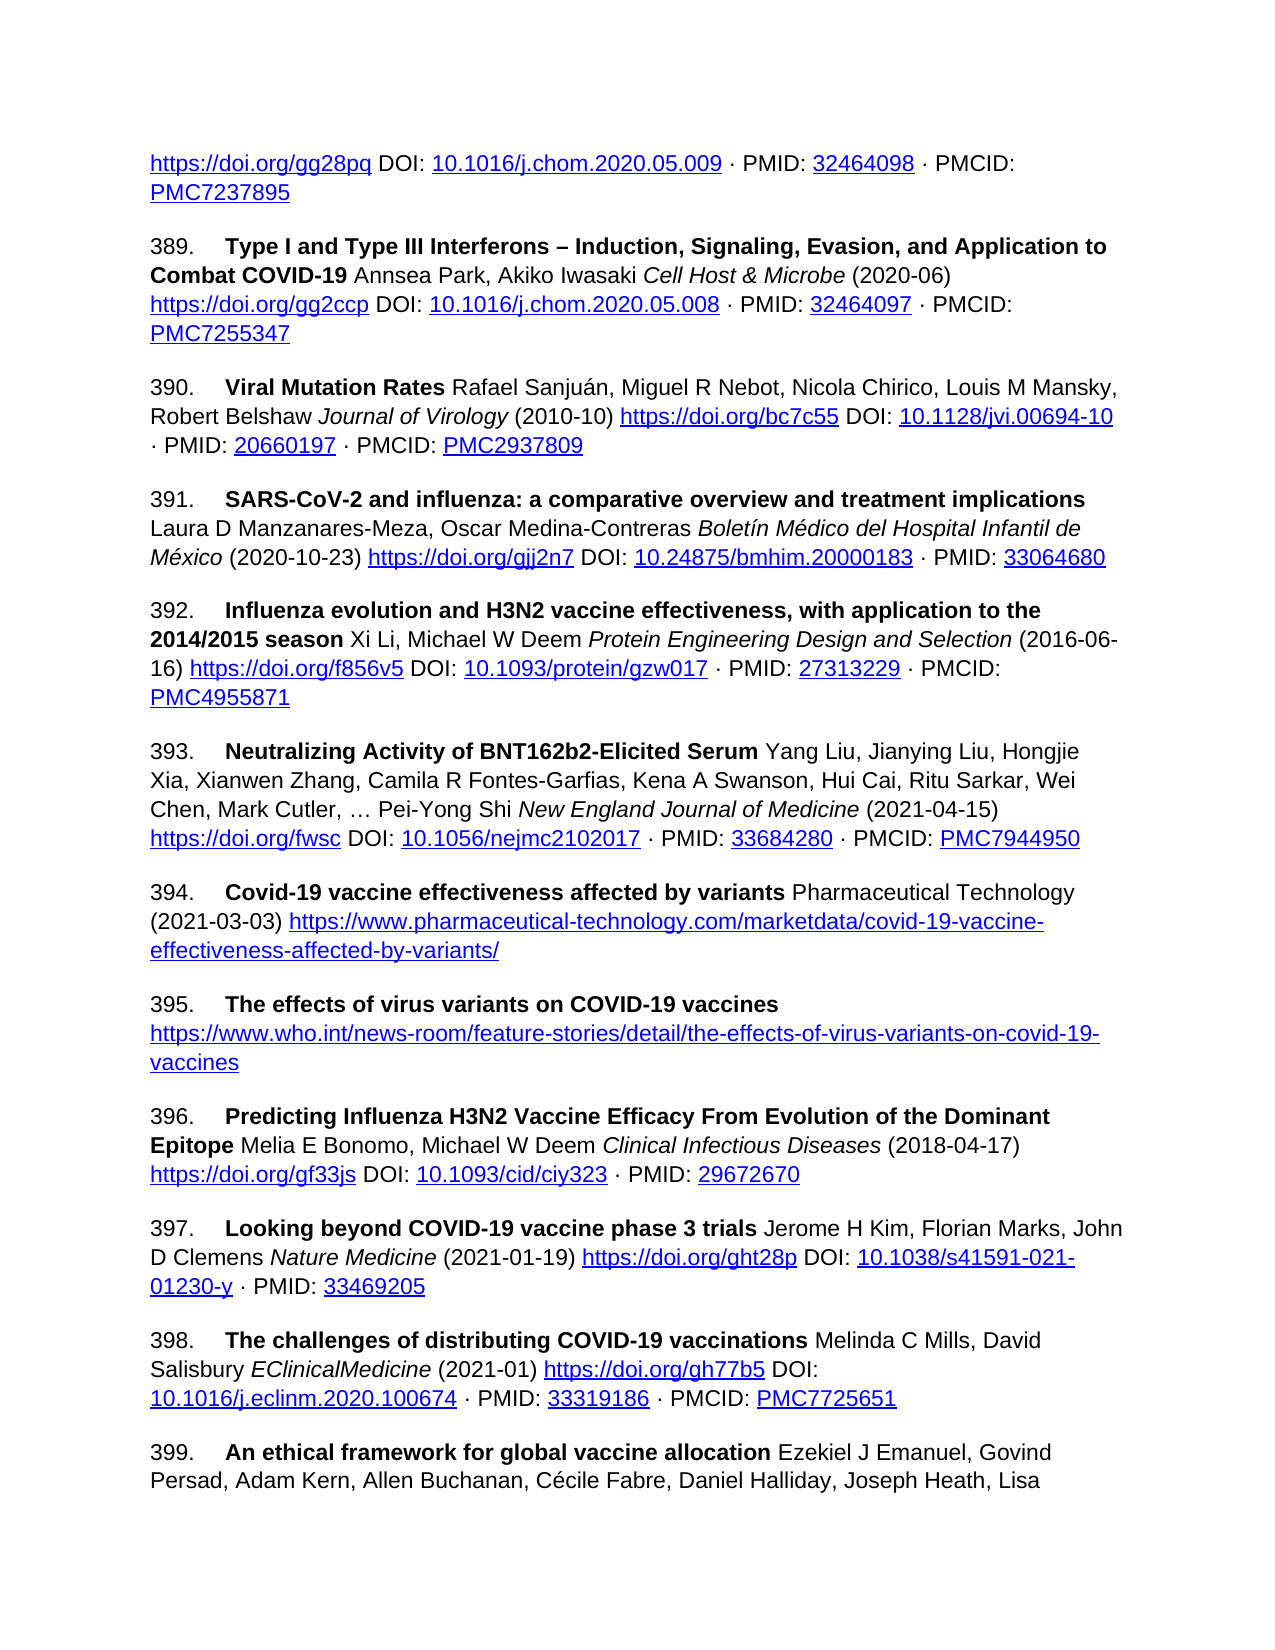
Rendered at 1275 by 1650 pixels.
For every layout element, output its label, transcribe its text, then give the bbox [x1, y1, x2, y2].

text 396. Predicting Influenza H3N2 Vaccine Efficacy From Evolution of the Dominant Epitope Melia E Bonomo, Michael W Deem Clinical Infectious Diseases (2018-04-17) https://doi.org/gf33js DOI: 10.1093/cid/ciy323 · PMID: 29672670 [150, 1103, 1125, 1187]
text 391. SARS-CoV-2 and influenza: a comparative overview and treatment implications Laura D Manzanares-Meza, Oscar Medina-Contreras Boletín Médico del Hospital Infantil de México (2020-10-23) https://doi.org/gjj2n7 DOI: 10.24875/bmhim.20000183 · PMID: 33064680 [150, 486, 1125, 570]
text 392. Influenza evolution and H3N2 vaccine effectiveness, with application to the 2014/2015 season Xi Li, Michael W Deem Protein Engineering Design and Selection (2016-06-16) https://doi.org/f856v5 DOI: 10.1093/protein/gzw017 · PMID: 27313229 · PMCID: PMC4955871 [150, 597, 1125, 711]
text 395. The effects of virus variants on COVID-19 vaccines https://www.who.int/news-room/feature-stories/detail/the-effects-of-virus-variants-on-covid-19-vaccines [150, 991, 1125, 1075]
text 389. Type I and Type III Interferons – Induction, Signaling, Evasion, and Application to Combat COVID-19 Annsea Park, Akiko Iwasaki Cell Host & Microbe (2020-06) https://doi.org/gg2ccp DOI: 10.1016/j.chom.2020.05.008 · PMID: 32464097 · PMCID: PMC7255347 [150, 233, 1125, 346]
text 397. Looking beyond COVID-19 vaccine phase 3 trials Jerome H Kim, Florian Marks, John D Clemens Nature Medicine (2021-01-19) https://doi.org/ght28p DOI: 10.1038/s41591-021-01230-y · PMID: 33469205 [150, 1215, 1125, 1299]
text 393. Neutralizing Activity of BNT162b2-Elicited Serum Yang Liu, Jianying Liu, Hongjie Xia, Xianwen Zhang, Camila R Fontes-Garfias, Kena A Swanson, Hui Cai, Ritu Sarkar, Wei Chen, Mark Cutler, … Pei-Yong Shi New England Journal of Medicine (2021-04-15) https://doi.org/fwsc DOI: 10.1056/nejmc2102017 · PMID: 33684280 · PMCID: PMC7944950 [150, 738, 1125, 852]
text 394. Covid-19 vaccine effectiveness affected by variants Pharmaceutical Technology (2021-03-03) https://www.pharmaceutical-technology.com/marketdata/covid-19-vaccine-effectiveness-affected-by-variants/ [150, 879, 1125, 963]
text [150, 150, 1125, 205]
text 398. The challenges of distributing COVID-19 vaccinations Melinda C Mills, David Salisbury EClinicalMedicine (2021-01) https://doi.org/gh77b5 DOI: 10.1016/j.eclinm.2020.100674 · PMID: 33319186 · PMCID: PMC7725651 [150, 1327, 1125, 1411]
text 390. Viral Mutation Rates Rafael Sanjuán, Miguel R Nebot, Nicola Chirico, Louis M Mansky, Robert Belshaw Journal of Virology (2010-10) https://doi.org/bc7c55 DOI: 10.1128/jvi.00694-10 · PMID: 20660197 · PMCID: PMC2937809 [150, 374, 1125, 458]
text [150, 1438, 1125, 1494]
